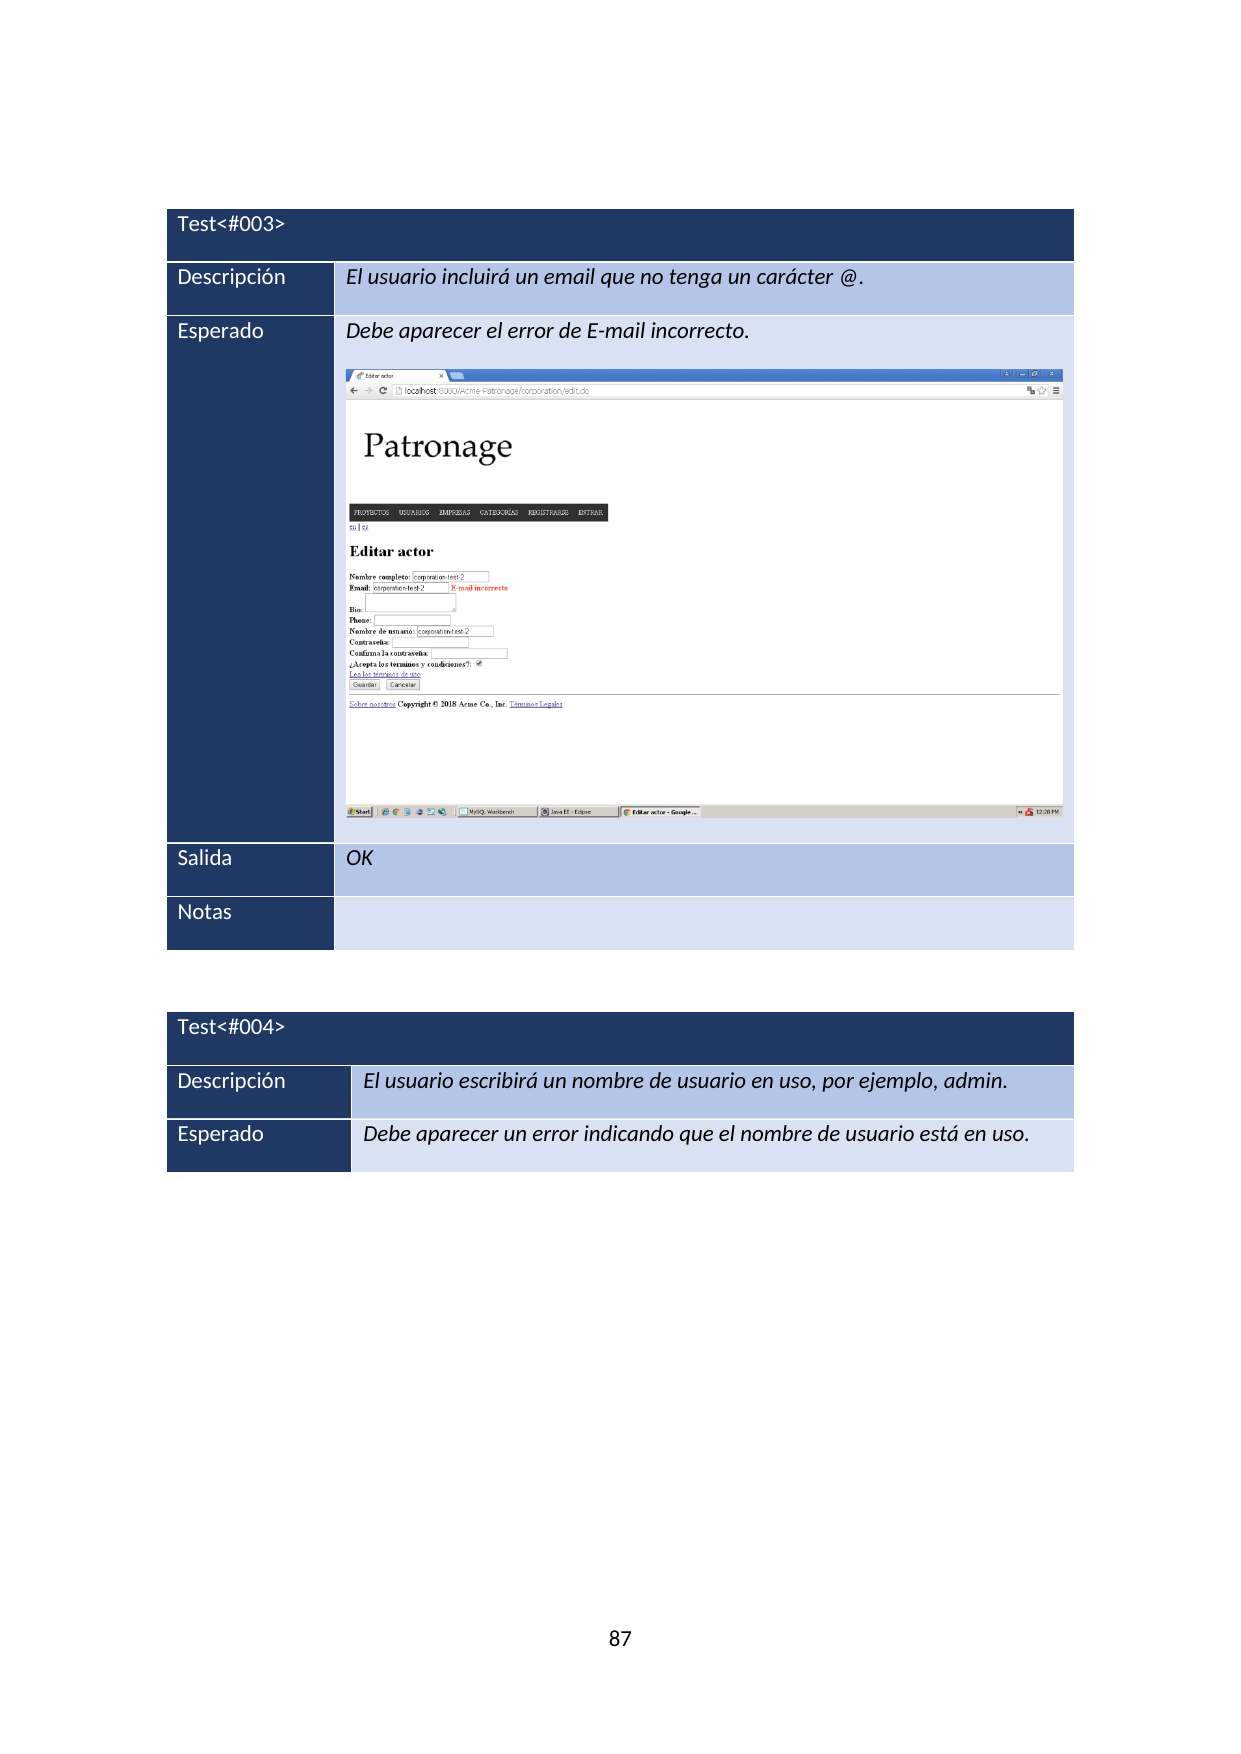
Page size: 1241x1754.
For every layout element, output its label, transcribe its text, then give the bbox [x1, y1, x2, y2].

picture [345, 369, 1063, 818]
table_header Test<#003> [167, 209, 1074, 261]
table_cell Descripción [167, 1066, 351, 1118]
table_cell Esperado [167, 316, 334, 842]
table_cell OK [335, 844, 1074, 896]
table_cell Debe aparecer un error indicando que el nombre de usuario está en uso. [352, 1120, 1074, 1172]
table_cell Debe aparecer el error de E-mail incorrecto. [335, 316, 1074, 842]
table_cell El usuario incluirá un email que no tenga un carácter @. [335, 263, 1074, 315]
table_cell Descripción [167, 263, 334, 315]
table_cell Notas [167, 897, 334, 950]
table_cell Salida [167, 844, 334, 896]
table_cell El usuario escribirá un nombre de usuario en uso, por ejemplo, admin. [352, 1066, 1074, 1118]
table_cell [335, 897, 1074, 950]
table_cell Esperado [167, 1120, 351, 1172]
table_header Test<#004> [167, 1012, 1074, 1065]
